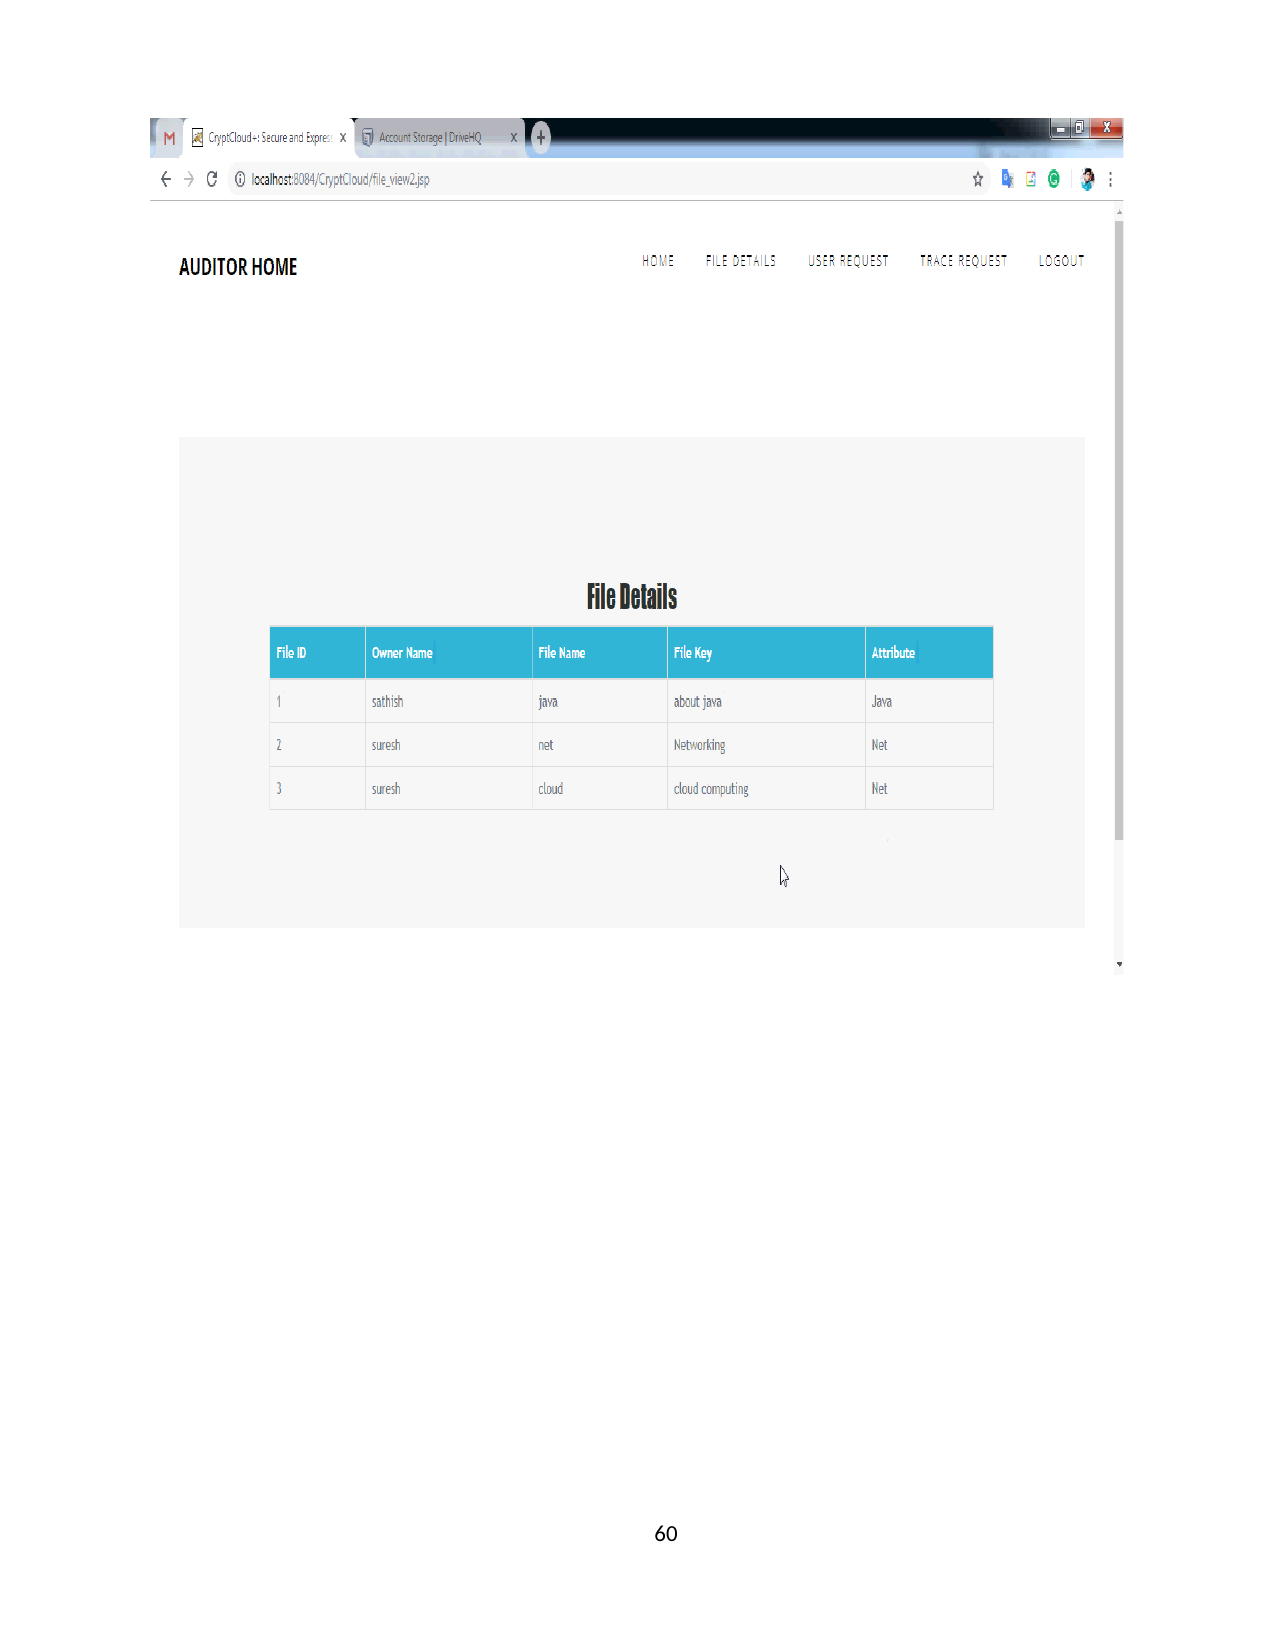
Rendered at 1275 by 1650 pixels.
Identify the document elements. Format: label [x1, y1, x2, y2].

picture [150, 118, 1124, 975]
